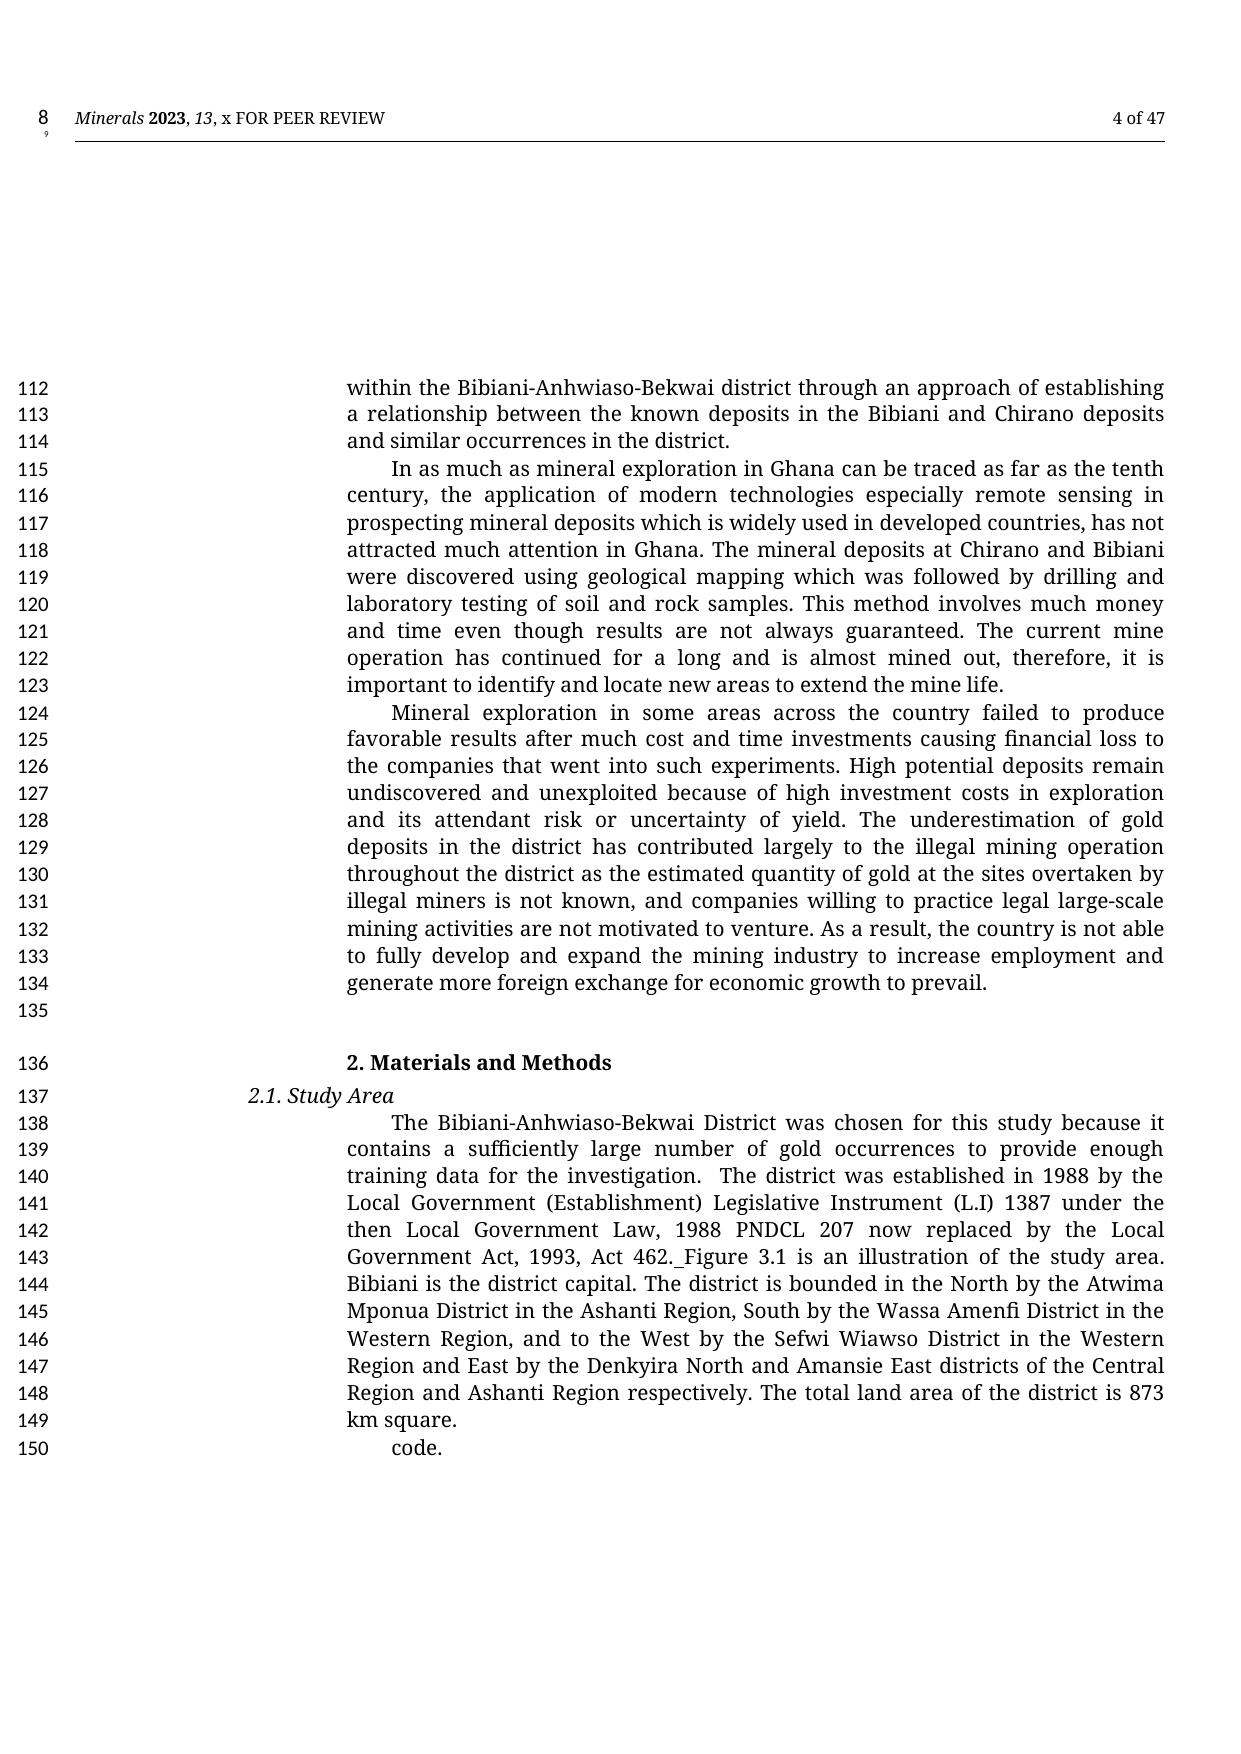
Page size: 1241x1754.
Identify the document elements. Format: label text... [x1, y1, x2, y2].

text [347, 374, 1165, 455]
text code. [347, 1433, 1165, 1460]
text 2.1. Study Area [75, 1082, 1165, 1108]
text Mineral exploration in some areas across the country failed to produce favorable results after much cost and time investments causing financial loss to the companies that went into such experiments. High potential deposits remain undiscovered and unexploited because of high investment costs in exploration and its attendant risk or uncertainty of yield. The underestimation of gold deposits in the district has contributed largely to the illegal mining operation throughout the district as the estimated quantity of gold at the sites overtaken by illegal miners is not known, and companies willing to practice legal large-scale mining activities are not motivated to venture. As a result, the country is not able to fully develop and expand the mining industry to increase employment and generate more foreign exchange for economic growth to prevail. [347, 698, 1165, 996]
subtitle 2. Materials and Methods [347, 1048, 1165, 1075]
text In as much as mineral exploration in Ghana can be traced as far as the tenth century, the application of modern technologies especially remote sensing in prospecting mineral deposits which is widely used in developed countries, has not attracted much attention in Ghana. The mineral deposits at Chirano and Bibiani were discovered using geological mapping which was followed by drilling and laboratory testing of soil and rock samples. This method involves much money and time even though results are not always guaranteed. The current mine operation has continued for a long and is almost mined out, therefore, it is important to identify and locate new areas to extend the mine life. [347, 455, 1165, 698]
text The Bibiani-Anhwiaso-Bekwai District was chosen for this study because it contains a sufficiently large number of gold occurrences to provide enough training data for the investigation. The district was established in 1988 by the Local Government (Establishment) Legislative Instrument (L.I) 1387 under the then Local Government Law, 1988 PNDCL 207 now replaced by the Local Government Act, 1993, Act 462. Figure 3.1 is an illustration of the study area. Bibiani is the district capital. The district is bounded in the North by the Atwima Mponua District in the Ashanti Region, South by the Wassa Amenfi District in the Western Region, and to the West by the Sefwi Wiawso District in the Western Region and East by the Denkyira North and Amansie East districts of the Central Region and Ashanti Region respectively. The total land area of the district is 873 km square. [347, 1108, 1165, 1433]
